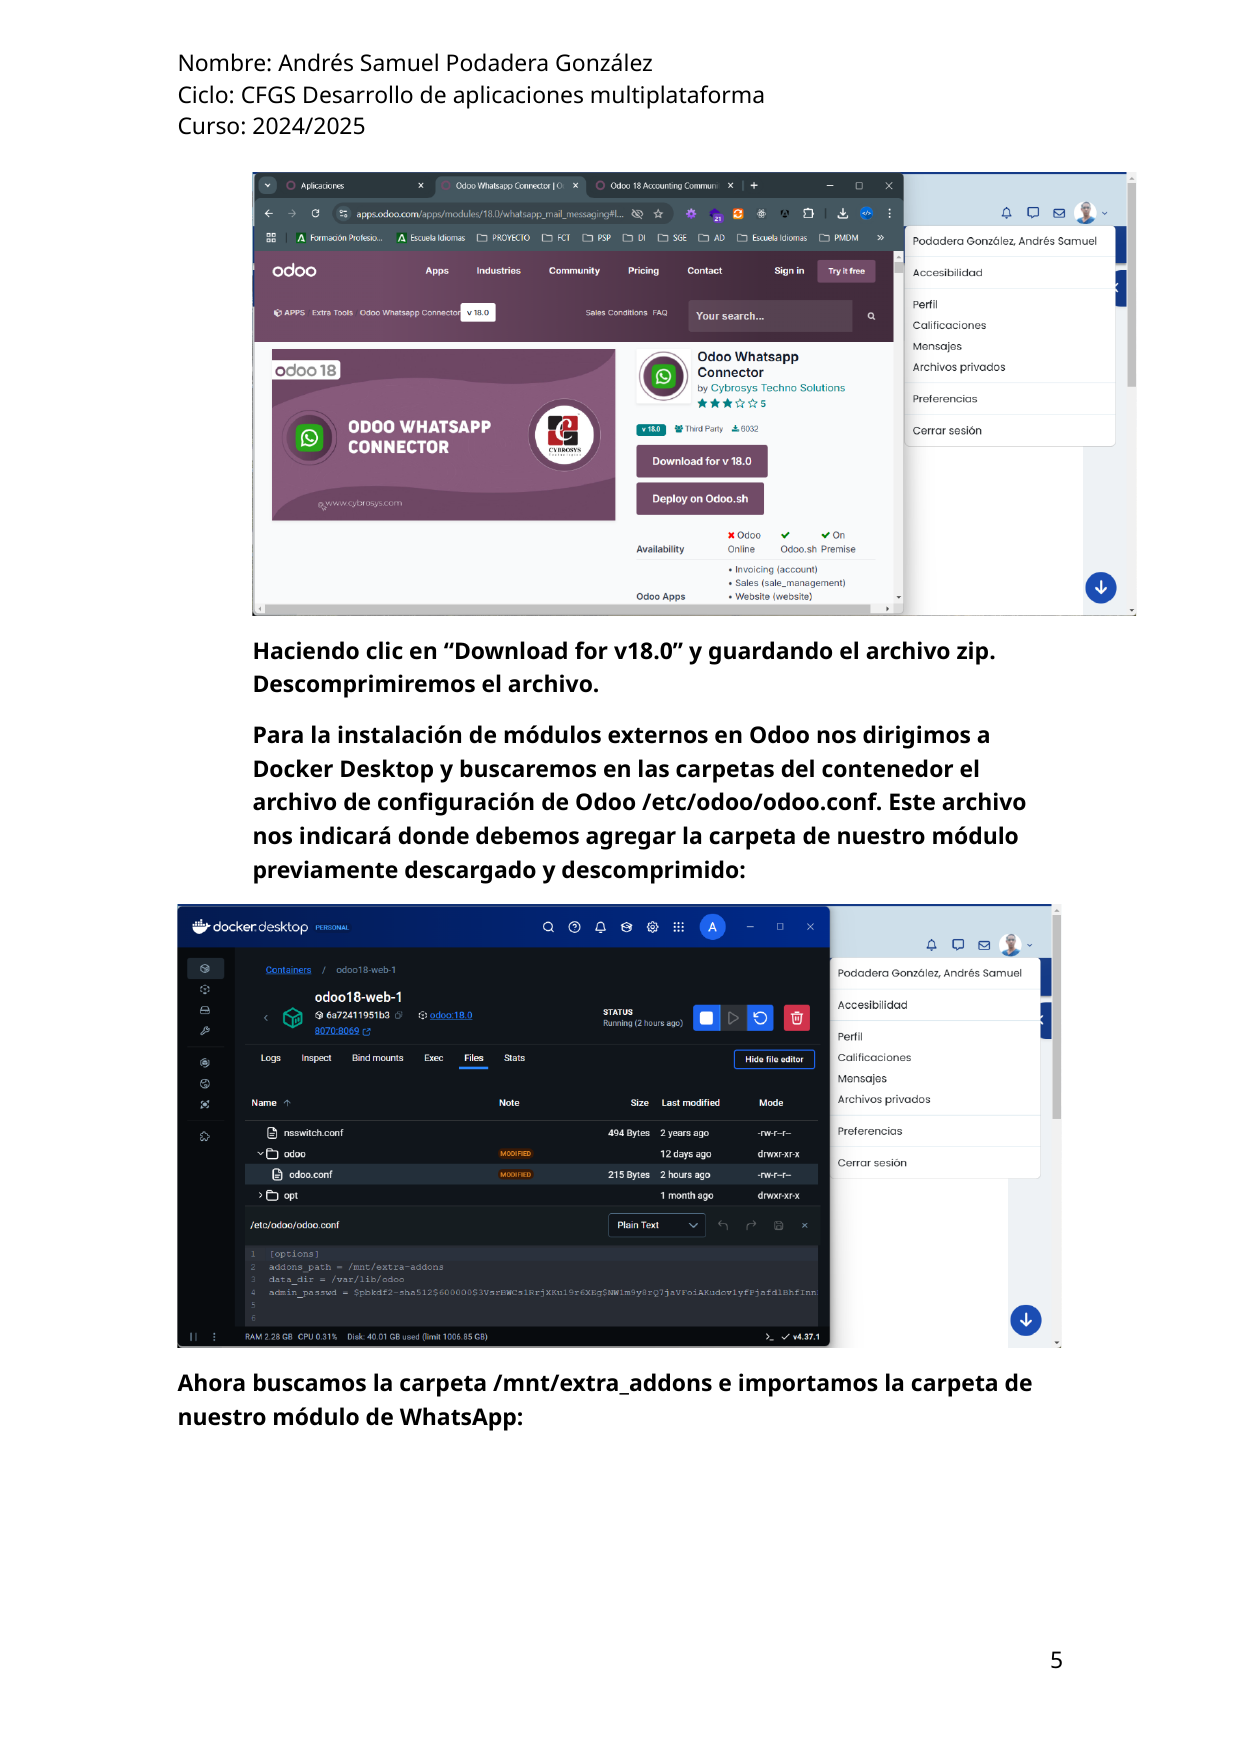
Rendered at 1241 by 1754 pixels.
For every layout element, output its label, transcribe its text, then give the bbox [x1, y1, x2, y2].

picture [177, 904, 1062, 1348]
text Ahora buscamos la carpeta /mnt/extra_addons e importamos la carpeta de nuestro módulo de WhatsApp: [177, 1367, 1063, 1432]
text Para la instalación de módulos externos en Odoo nos dirigimos a Docker Desktop y buscaremos en las carpetas del contenedor el archivo de configuración de Odoo /etc/odoo/odoo.conf. Este archivo nos indicará donde debemos agregar la carpeta de nuestro módulo previamente descargado y descomprimido: [252, 719, 1063, 885]
picture [252, 172, 1137, 616]
text Haciendo clic en “Download for v18.0” y guardando el archivo zip. Descomprimiremos el archivo. [252, 635, 1063, 700]
